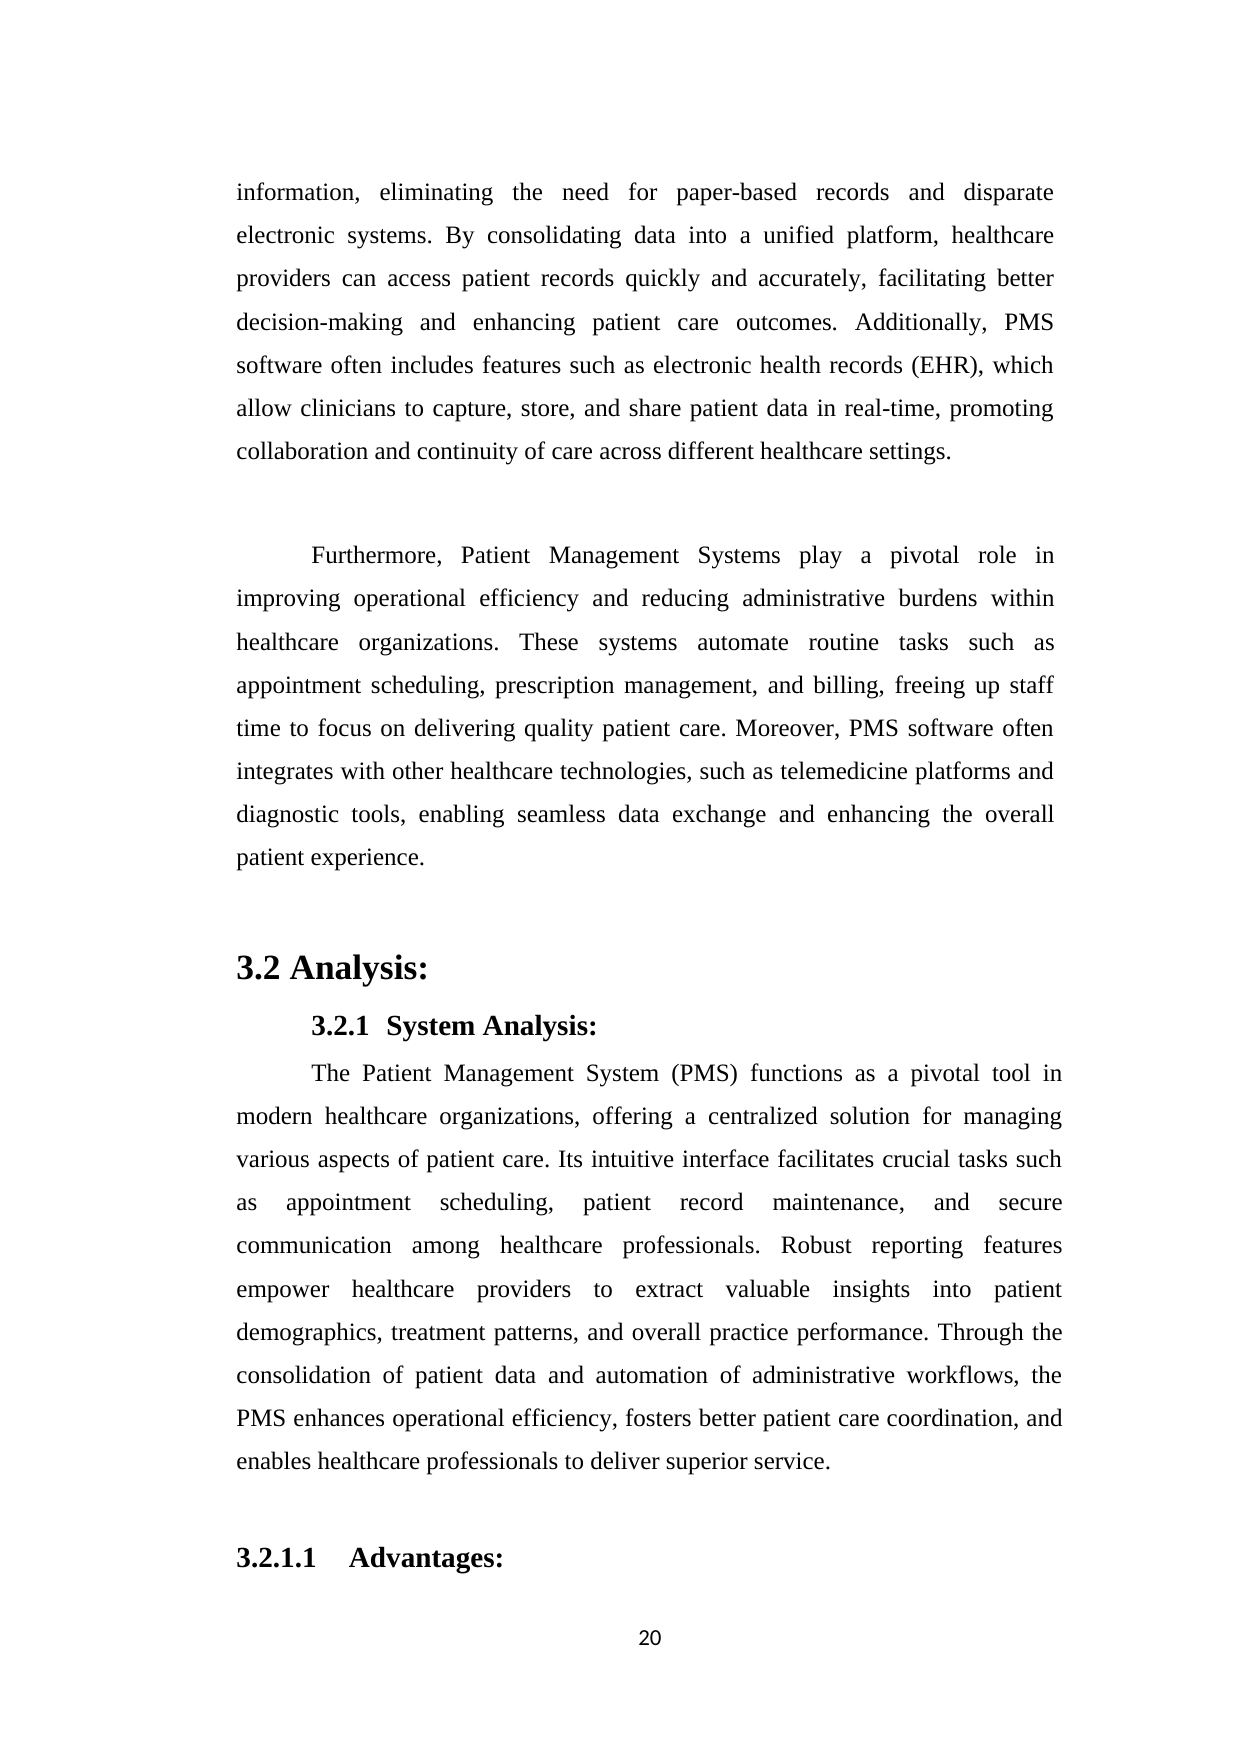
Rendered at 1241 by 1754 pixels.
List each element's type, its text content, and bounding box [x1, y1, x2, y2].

text 3.2.1 System Analysis: [236, 1414, 1063, 1448]
subtitle 3.2 Analysis: [236, 1353, 1055, 1394]
subtitle Furthermore, Patient Management Systems play a pivotal role in improving operational efficiency and reducing administrative burdens within healthcare organizations. These systems automate routine tasks such as appointment scheduling, prescription management, and billing, freeing up staff time to focus on delivering quality patient care. Moreover, PMS software often integrates with other healthcare technologies, such as telemedicine platforms and diagnostic tools, enabling seamless data exchange and enhancing the overall patient experience. [236, 947, 1055, 1277]
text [236, 1464, 1063, 1536]
subtitle One of the primary benefits of a PMS is its ability to centralize patient information, eliminating the need for paper-based records and disparate electronic systems. By consolidating data into a unified platform, healthcare providers can access patient records quickly and accurately, facilitating better decision-making and enhancing patient care outcomes. Additionally, PMS software often includes features such as electronic health records (EHR), which allow clinicians to capture, store, and share patient data in real-time, promoting collaboration and continuity of care across different healthcare settings. [236, 540, 1055, 871]
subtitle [236, 177, 1055, 465]
